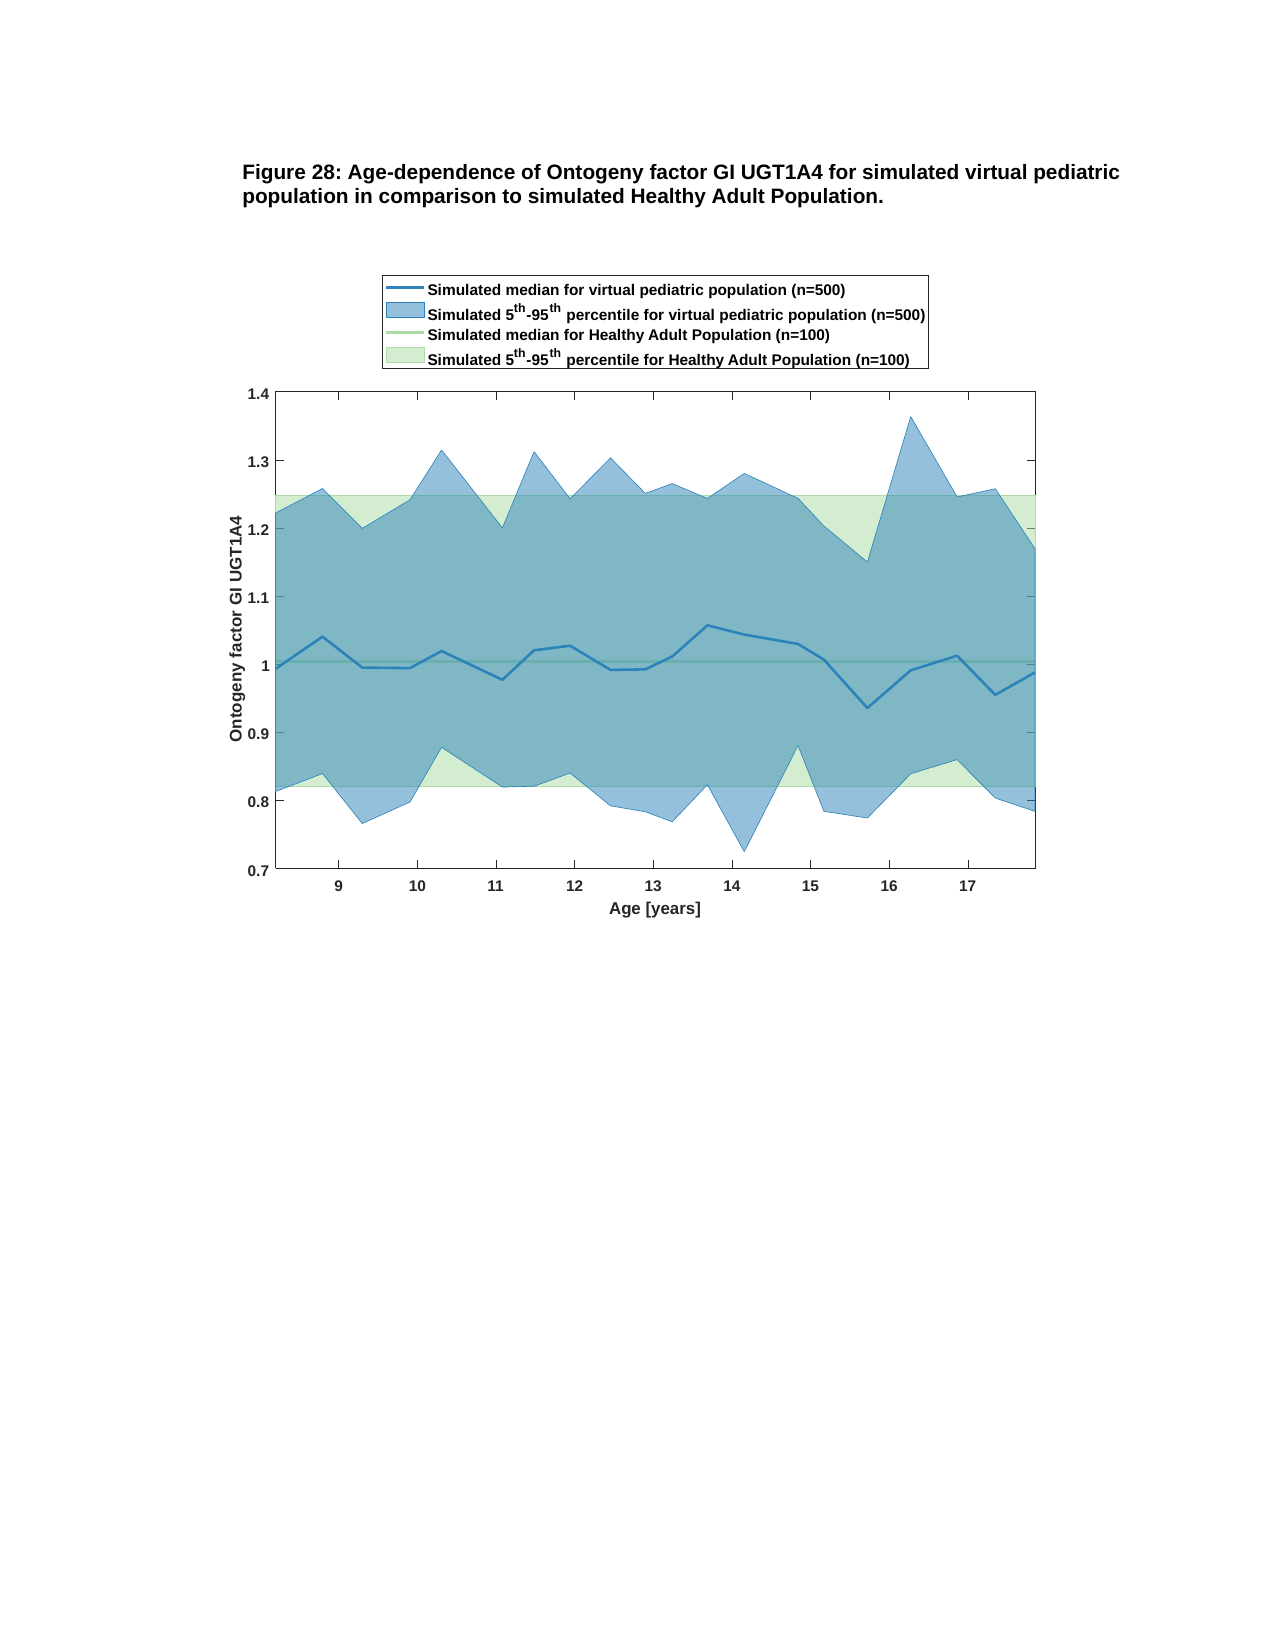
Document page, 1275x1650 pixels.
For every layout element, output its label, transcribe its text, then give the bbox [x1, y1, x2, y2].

table_cell [616, 745, 830, 852]
table_cell [890, 416, 981, 498]
